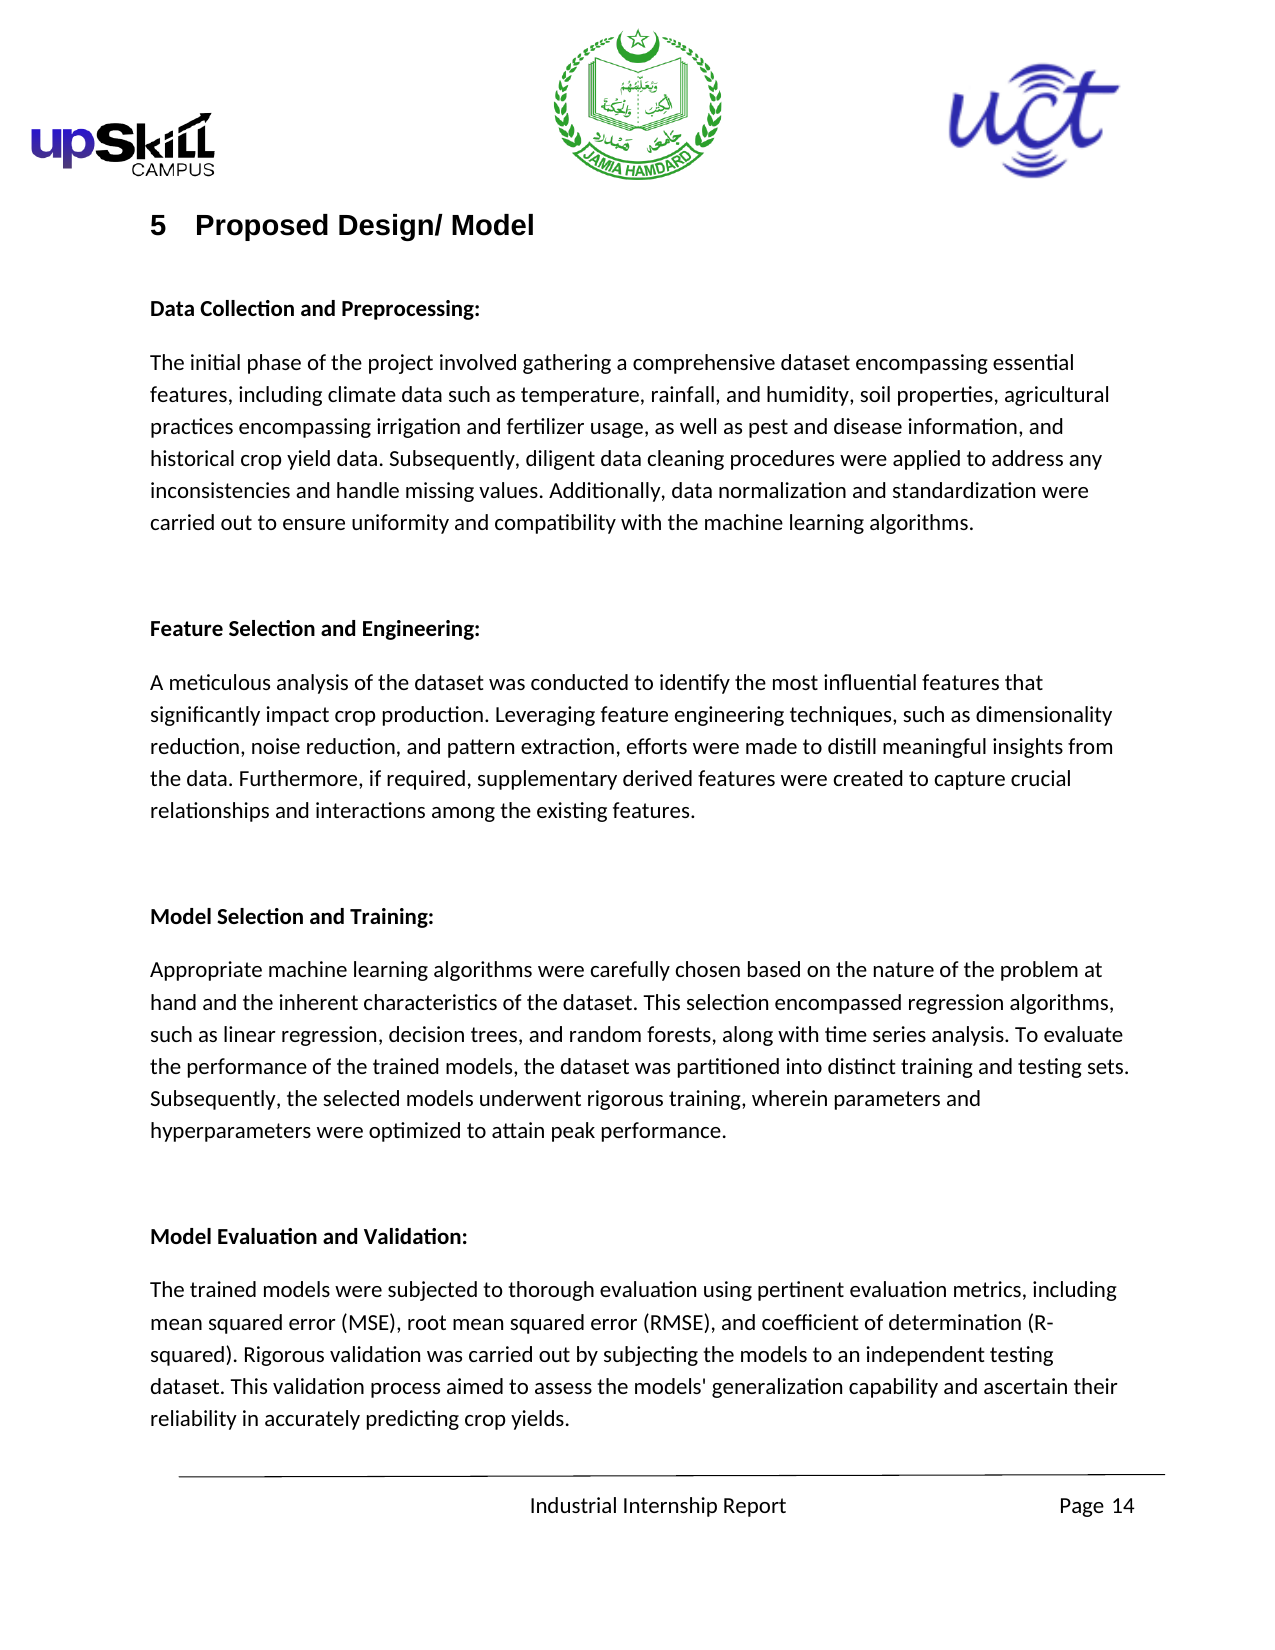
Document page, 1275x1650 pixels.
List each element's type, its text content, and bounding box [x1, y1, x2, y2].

text Model Selection and Training: [150, 902, 1134, 930]
text Appropriate machine learning algorithms were carefully chosen based on the nature of the problem at hand and the inherent characteristics of the dataset. This selection encompassed regression algorithms, such as linear regression, decision trees, and random forests, along with time series analysis. To evaluate the performance of the trained models, the dataset was partitioned into distinct training and testing sets. Subsequently, the selected models underwent rigorous training, wherein parameters and hyperparameters were optimized to attain peak performance. [150, 955, 1134, 1144]
picture [946, 54, 1125, 180]
picture [553, 28, 722, 180]
text A meticulous analysis of the dataset was conducted to identify the most influential features that significantly impact crop production. Leveraging feature engineering techniques, such as dimensionality reduction, noise reduction, and pattern extraction, efforts were made to distill meaningful insights from the data. Furthermore, if required, supplementary derived features were created to capture crucial relationships and interactions among the existing features. [150, 668, 1134, 824]
text Model Evaluation and Validation: [150, 1222, 1134, 1250]
picture [0, 100, 246, 180]
text The trained models were subjected to thorough evaluation using pertinent evaluation metrics, including mean squared error (MSE), root mean squared error (RMSE), and coefficient of determination (R-squared). Rigorous validation was carried out by subjecting the models to an independent testing dataset. This validation process aimed to assess the models' generalization capability and ascertain their reliability in accurately predicting crop yields. [150, 1275, 1134, 1432]
subtitle Proposed Design/ Model [150, 208, 1134, 242]
text Data Collection and Preprocessing: [150, 294, 1134, 323]
text Feature Selection and Engineering: [150, 614, 1134, 643]
text The initial phase of the project involved gathering a comprehensive dataset encompassing essential features, including climate data such as temperature, rainfall, and humidity, soil properties, agricultural practices encompassing irrigation and fertilizer usage, as well as pest and disease information, and historical crop yield data. Subsequently, diligent data cleaning procedures were applied to address any inconsistencies and handle missing values. Additionally, data normalization and standardization were carried out to ensure uniformity and compatibility with the machine learning algorithms. [150, 348, 1134, 537]
